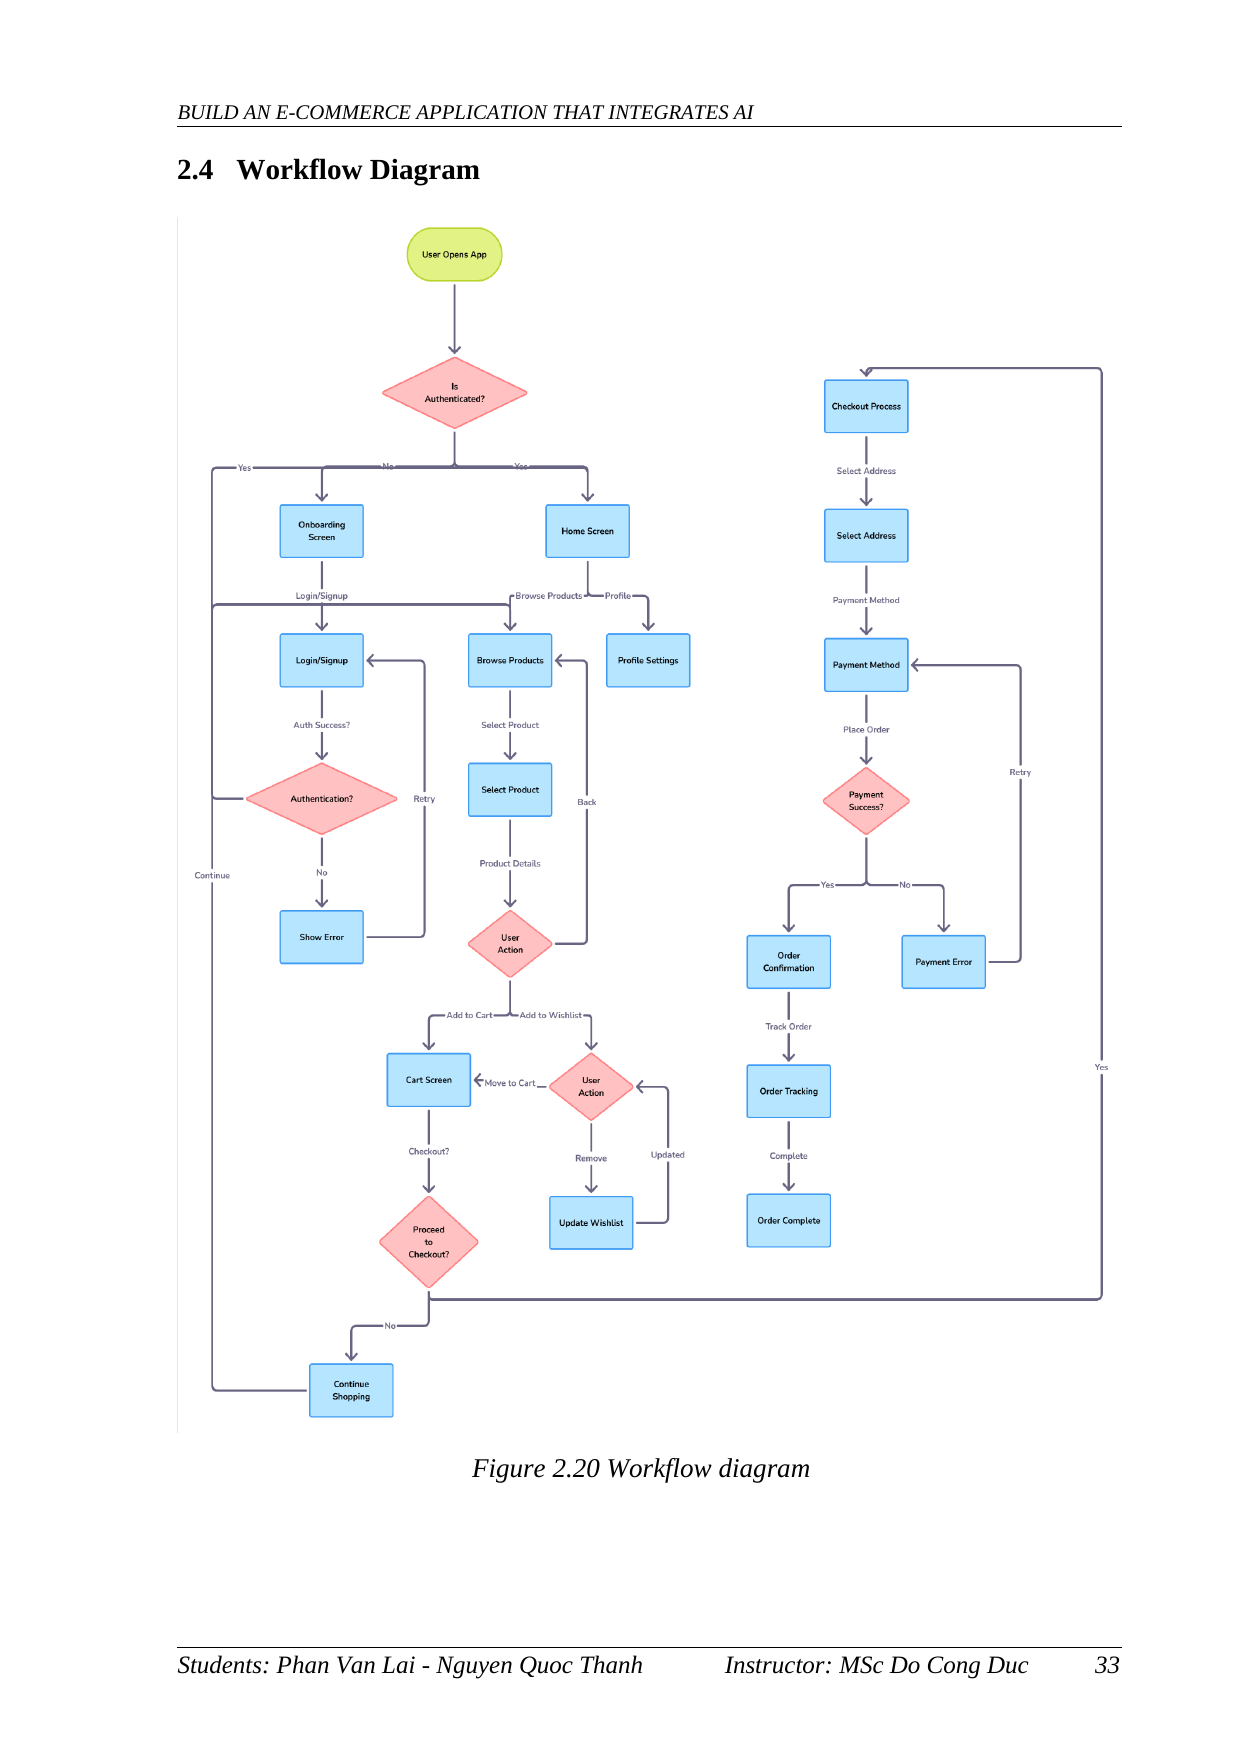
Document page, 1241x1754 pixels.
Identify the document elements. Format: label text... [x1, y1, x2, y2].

picture [177, 208, 1144, 1433]
subtitle Workflow Diagram [177, 152, 1122, 186]
